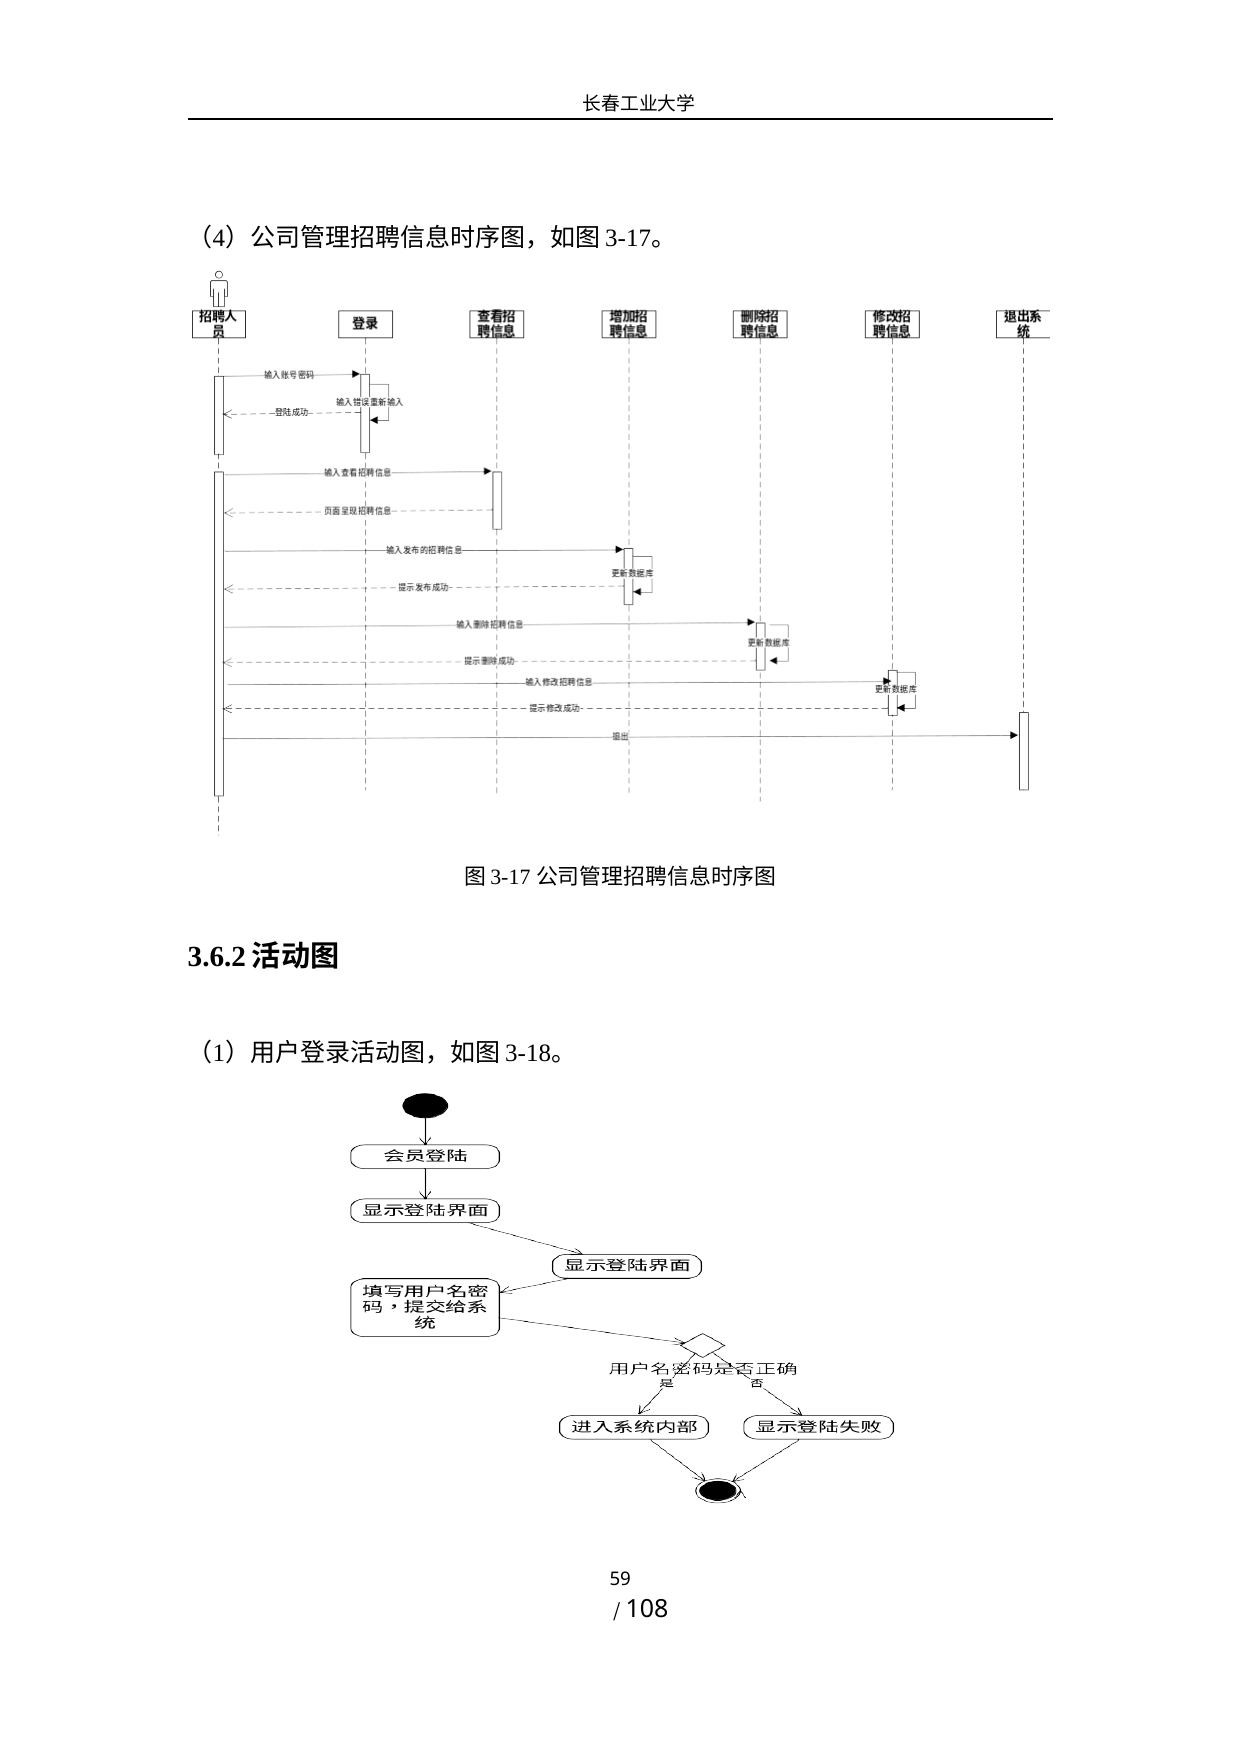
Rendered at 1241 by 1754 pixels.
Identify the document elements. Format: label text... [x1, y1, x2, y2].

text （4）公司管理招聘信息时序图，如图3-17。 [187, 201, 1053, 270]
text （1）用户登录活动图，如图3-18。 [187, 1016, 1053, 1085]
text 图3-17 公司管理招聘信息时序图 [187, 858, 1053, 892]
subtitle 3.6.2活动图 [187, 919, 1053, 988]
